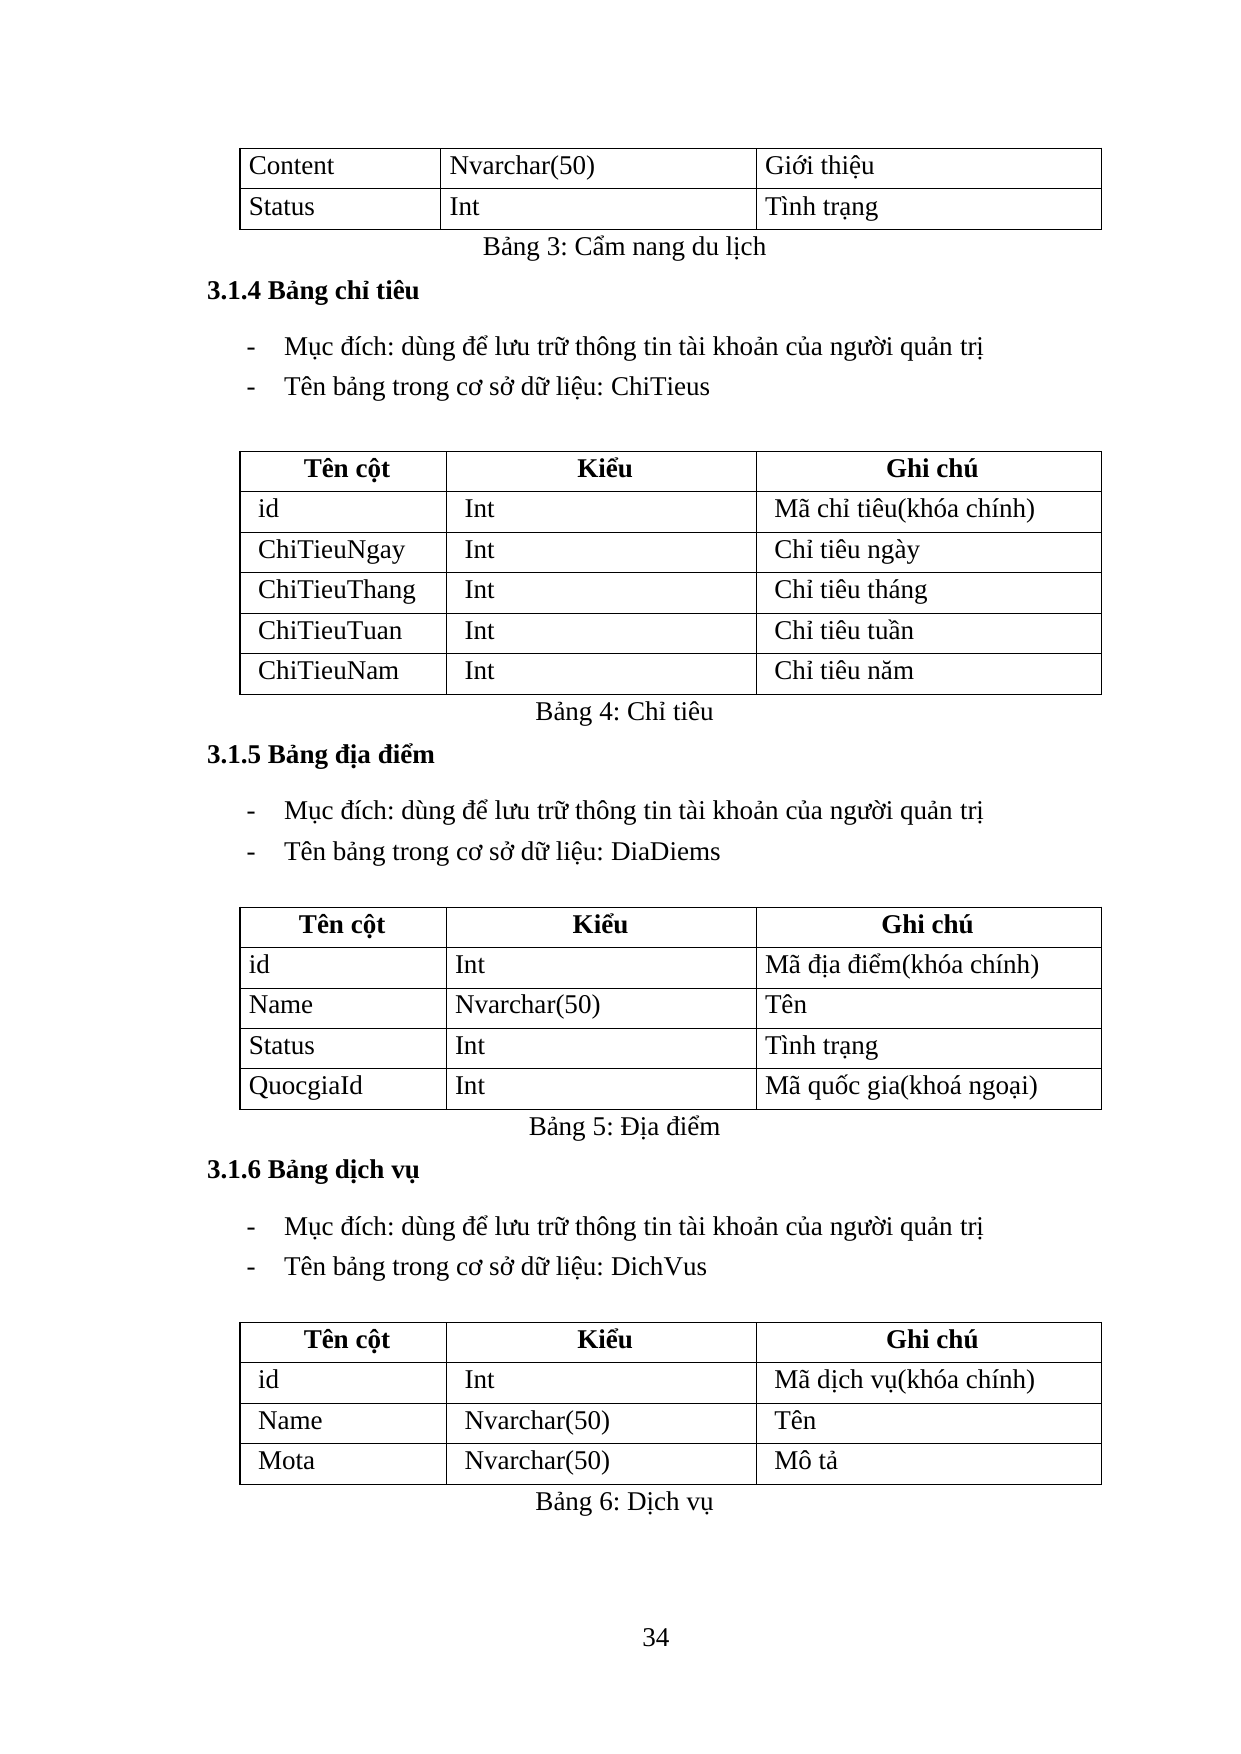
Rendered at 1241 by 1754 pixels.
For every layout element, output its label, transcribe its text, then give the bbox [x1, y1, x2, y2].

table_cell Name [241, 1404, 446, 1443]
list Tên bảng trong cơ sở dữ liệu: ChiTieus [246, 370, 1075, 401]
table_header Ghi chú [757, 1323, 1101, 1362]
table_cell Chỉ tiêu tháng [757, 573, 1101, 613]
table_cell Int [447, 533, 756, 572]
table_header Ghi chú [757, 452, 1101, 491]
table_cell Content [241, 149, 440, 188]
table_header Kiểu [447, 908, 756, 947]
table_header Kiểu [447, 452, 756, 491]
table_cell Nvarchar(50) [447, 1444, 756, 1483]
table_cell Tên [757, 1404, 1101, 1443]
table_cell Int [447, 654, 756, 694]
list Mục đích: dùng để lưu trữ thông tin tài khoản của người quản trị [246, 794, 1075, 826]
table_header Tên cột [241, 908, 446, 947]
table_cell Int [447, 573, 756, 613]
table_cell Int [447, 614, 756, 653]
table_cell id [241, 492, 446, 532]
table_cell QuocgiaId [241, 1069, 446, 1109]
table_header Kiểu [447, 1323, 756, 1362]
table_cell Int [447, 1069, 756, 1109]
list Tên bảng trong cơ sở dữ liệu: DiaDiems [246, 835, 1075, 866]
table_cell Mã dịch vụ(khóa chính) [757, 1363, 1101, 1403]
text Bảng 6: Dịch vụ [207, 1485, 1041, 1516]
table_cell Mã chỉ tiêu(khóa chính) [757, 492, 1101, 532]
table_cell ChiTieuNgay [241, 533, 446, 572]
text Bảng 4: Chỉ tiêu [207, 695, 1041, 726]
table_cell Mã quốc gia(khoá ngoại) [757, 1069, 1101, 1109]
table_cell Nvarchar(50) [441, 149, 756, 188]
table_cell Chỉ tiêu tuần [757, 614, 1101, 653]
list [246, 329, 1075, 361]
table_cell Giới thiệu [757, 149, 1101, 188]
table_cell id [241, 948, 446, 987]
table_cell Int [441, 189, 756, 229]
table_cell Mota [241, 1444, 446, 1483]
subtitle 3.1.4 Bảng chỉ tiêu [207, 274, 1075, 305]
subtitle 3.1.5 Bảng địa điểm [207, 738, 1075, 770]
table_cell Int [447, 948, 756, 987]
text Bảng 3: Cẩm nang du lịch [207, 230, 1042, 261]
table_header Tên cột [241, 452, 446, 491]
table_cell Tên [757, 989, 1101, 1028]
table_cell ChiTieuTuan [241, 614, 446, 653]
table_cell Nvarchar(50) [447, 1404, 756, 1443]
table_cell Mã địa điểm(khóa chính) [757, 948, 1101, 987]
table_cell Tình trạng [757, 1029, 1101, 1068]
table_cell Status [241, 189, 440, 229]
table_cell Nvarchar(50) [447, 989, 756, 1028]
table_cell Int [447, 492, 756, 532]
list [246, 1210, 1075, 1241]
subtitle 3.1.6 Bảng dịch vụ [207, 1153, 1075, 1185]
table_header Tên cột [241, 1323, 446, 1362]
table_cell ChiTieuNam [241, 654, 446, 694]
table_cell Name [241, 989, 446, 1028]
list Tên bảng trong cơ sở dữ liệu: DichVus [246, 1250, 1075, 1281]
table_cell Chỉ tiêu năm [757, 654, 1101, 694]
table_cell Tình trạng [757, 189, 1101, 229]
table_cell Status [241, 1029, 446, 1068]
table_cell Int [447, 1029, 756, 1068]
text Bảng 5: Địa điểm [207, 1110, 1041, 1141]
table_cell id [241, 1363, 446, 1403]
table_cell ChiTieuThang [241, 573, 446, 613]
table_header Ghi chú [757, 908, 1101, 947]
table_cell Chỉ tiêu ngày [757, 533, 1101, 572]
table_cell Mô tả [757, 1444, 1101, 1483]
table_cell Int [447, 1363, 756, 1403]
